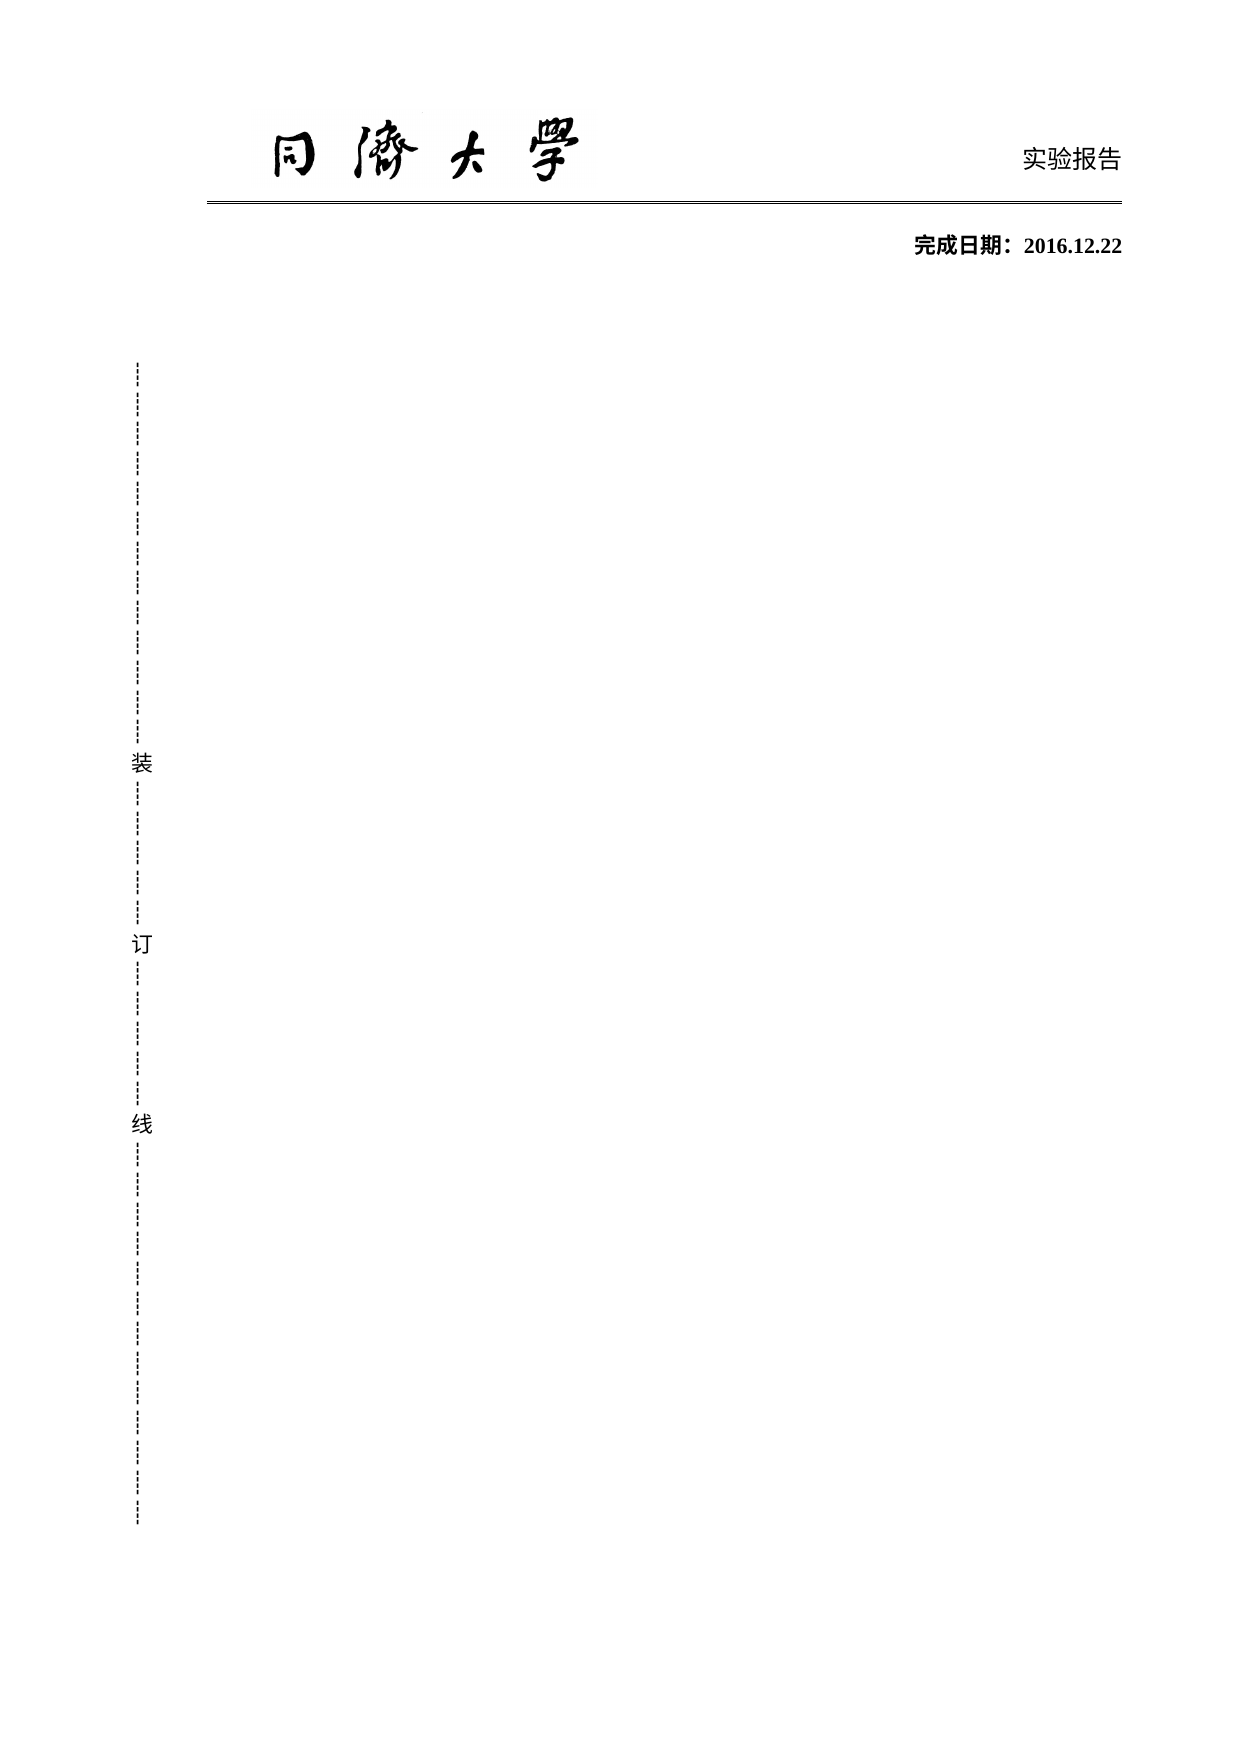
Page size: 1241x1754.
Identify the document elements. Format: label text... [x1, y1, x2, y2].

text 完成日期：2016.12.22 [207, 228, 1122, 259]
picture [251, 109, 598, 188]
